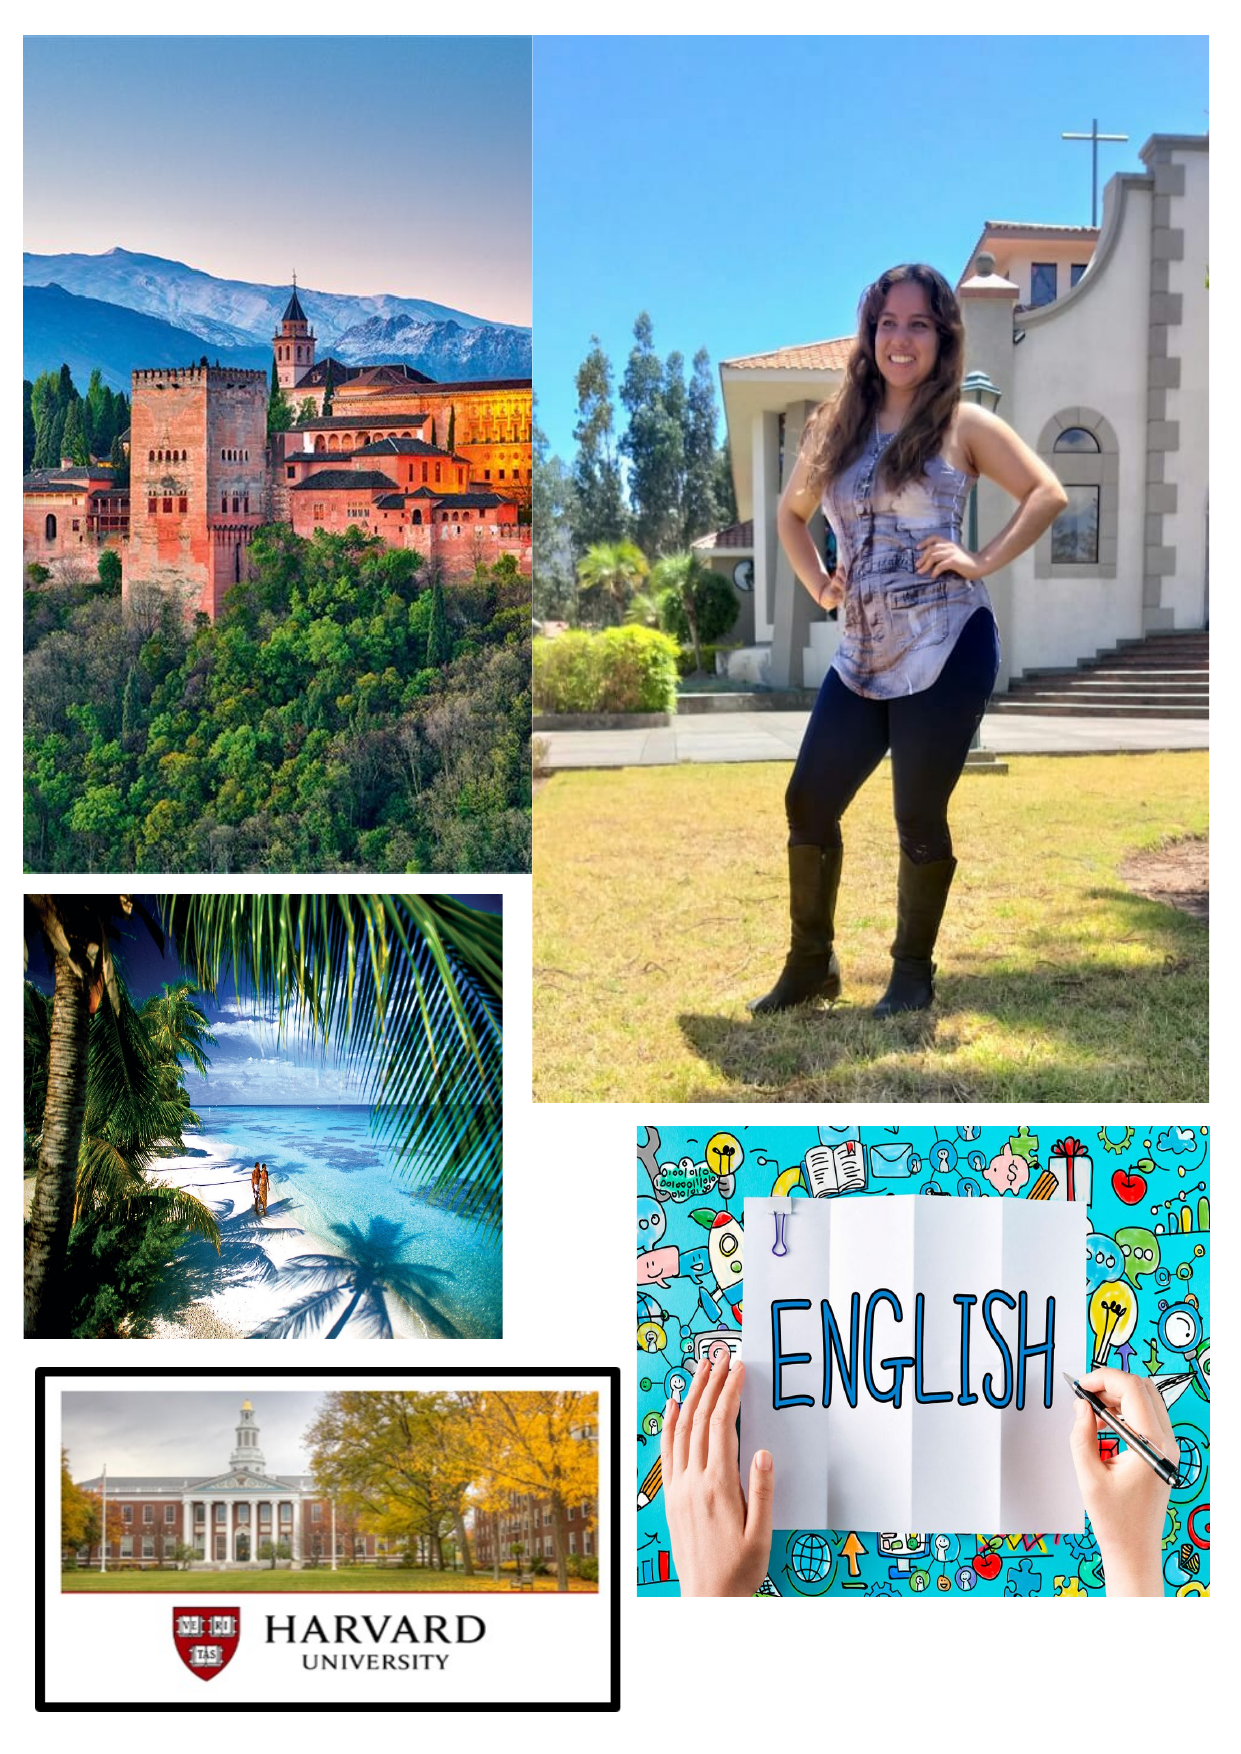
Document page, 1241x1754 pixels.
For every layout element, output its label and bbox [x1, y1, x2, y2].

picture [23, 894, 503, 1339]
picture [636, 1126, 1210, 1597]
picture [23, 35, 1210, 1103]
picture [35, 1367, 621, 1712]
